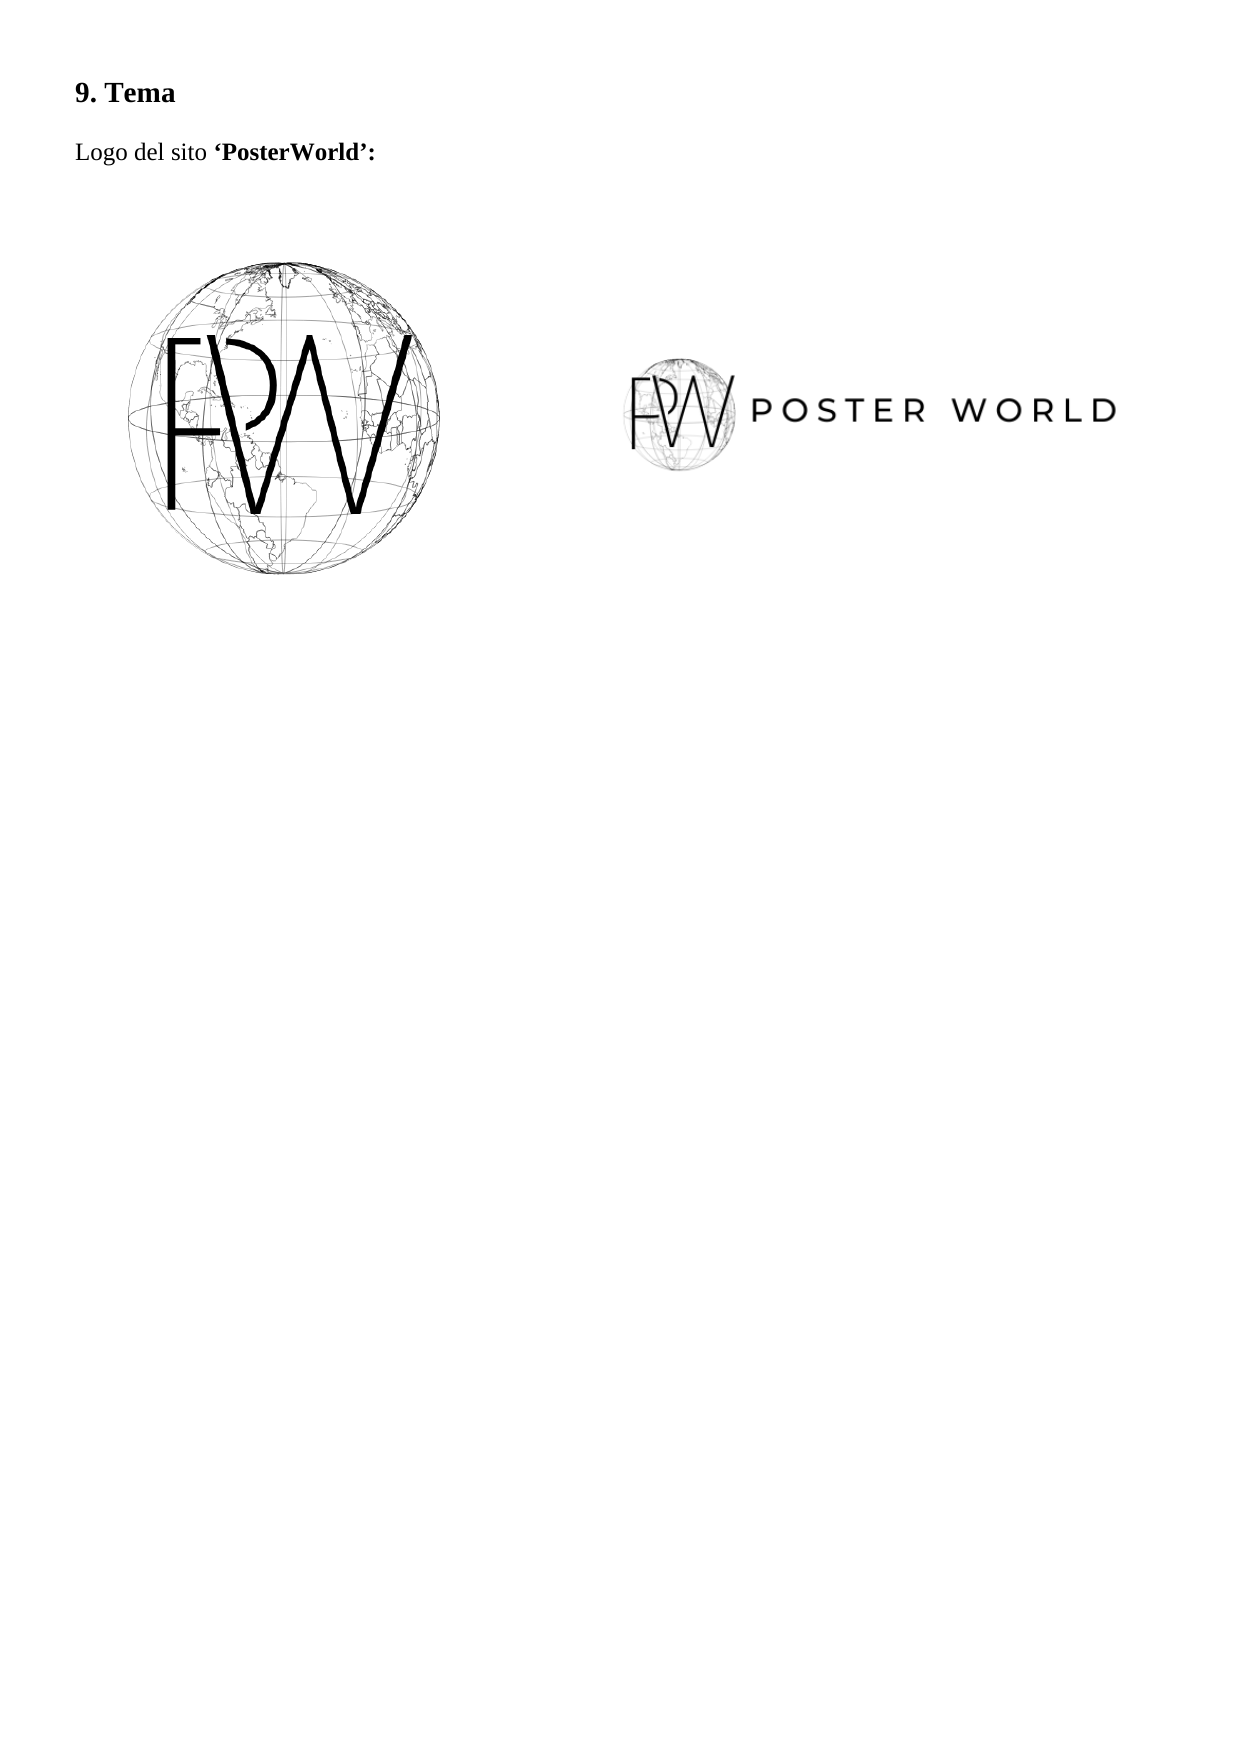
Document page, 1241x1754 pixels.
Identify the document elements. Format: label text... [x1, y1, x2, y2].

picture [75, 212, 488, 626]
subtitle 9. Tema [75, 75, 1165, 108]
text Logo del sito ‘PosterWorld’: [75, 137, 1165, 166]
picture [612, 146, 1137, 671]
